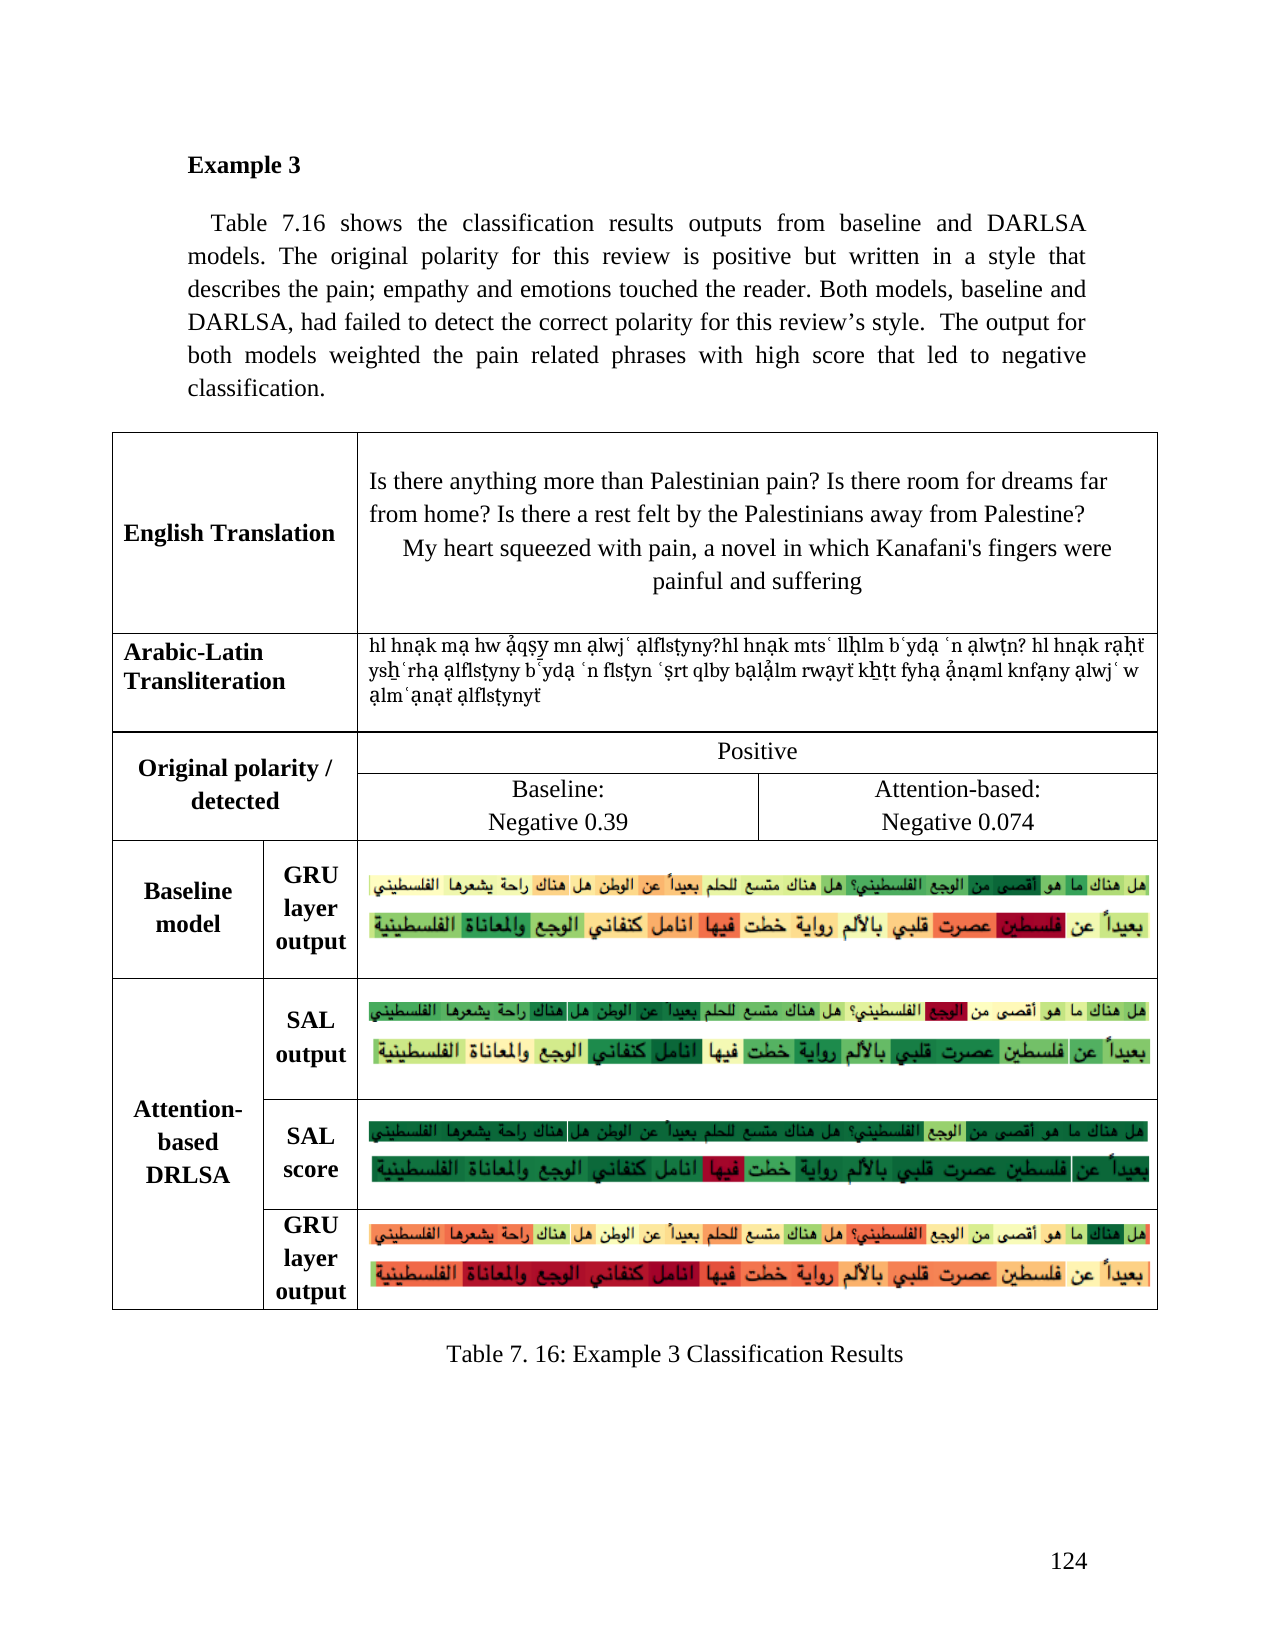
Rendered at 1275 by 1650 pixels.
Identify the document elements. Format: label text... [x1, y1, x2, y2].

table_header English Translation [113, 433, 357, 632]
text Table 7.16 shows the classification results outputs from baseline and DARLSA models. The original polarity for this review is positive but written in a style that describes the pain; empathy and emotions touched the reader. Both models, baseline and DARLSA, had failed to detect the correct polarity for this review’s style. The output for both models weighted the pain related phrases with high score that led to negative classification. [187, 208, 1087, 402]
picture [368, 1256, 1151, 1291]
table_cell Arabic-Latin Transliteration [113, 634, 357, 731]
table_cell Baseline model [113, 841, 263, 978]
table_cell Positive [358, 733, 1157, 773]
table_cell GRU layer output [264, 841, 357, 978]
table_cell [358, 1100, 1157, 1209]
table_cell SAL score [264, 1100, 357, 1209]
table_cell Attention-based DRLSA [113, 979, 263, 1309]
table_cell [358, 1210, 1157, 1309]
table_cell GRU layer output [264, 1210, 357, 1309]
picture [368, 1035, 1151, 1071]
table_cell Attention-based: Negative 0.074 [759, 774, 1157, 840]
picture [368, 1153, 1150, 1185]
table_cell hl hnạk mạ hw ạ̉qṣy̱ mn ạlwjʿ ạlflsṭyny?hl hnạk mtsʿ llḥlm bʿydạ ʿn ạlwṭn? hl hnạk rạḥẗ ysẖʿrhạ ạlflsṭyny bʿydạ ʿn flsṭyn ʿṣrt qlby bạlạ̉lm rwạyẗ kẖṭt fyhạ ạ̉nạml knfạny ạlwjʿ w ạlmʿạnạẗ ạlflsṭynyẗ [358, 634, 1157, 731]
picture [368, 1120, 1151, 1145]
picture [368, 1002, 1150, 1022]
table_cell Baseline: Negative 0.39 [358, 774, 758, 840]
picture [368, 906, 1151, 941]
table_header Is there anything more than Palestinian pain? Is there room for dreams far from home? Is there a rest felt by the Palestinians away from Palestine? My heart squeezed with pain, a novel in which Kanafani's fingers were painful and suffering [358, 433, 1157, 632]
table_cell Original polarity / detected [113, 733, 357, 840]
table_cell [358, 841, 1157, 978]
picture [368, 1223, 1151, 1250]
text Table 7. 16: Example 3 Classification Results [187, 1310, 1087, 1368]
table_cell [358, 979, 1157, 1098]
text Example 3 [187, 150, 1087, 179]
picture [368, 873, 1150, 901]
table_cell SAL output [264, 979, 357, 1098]
